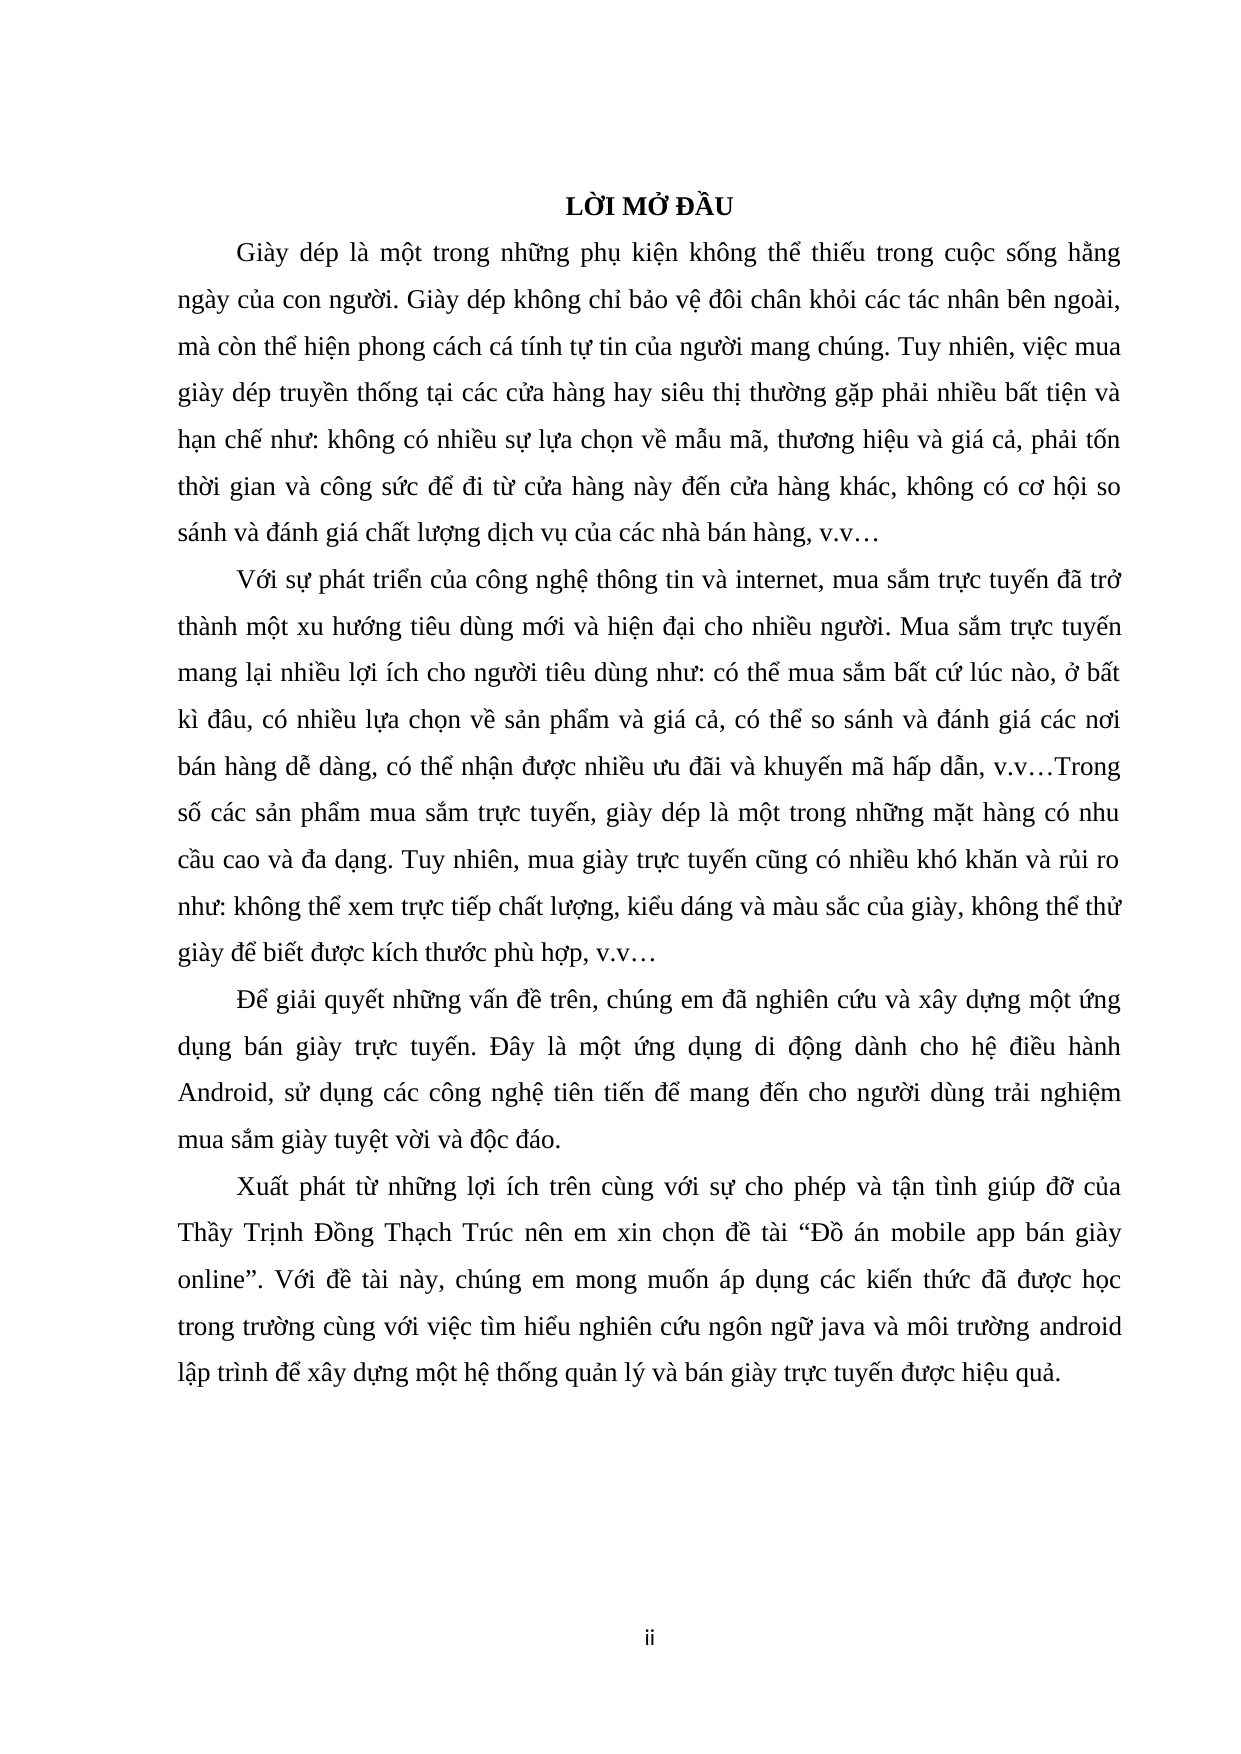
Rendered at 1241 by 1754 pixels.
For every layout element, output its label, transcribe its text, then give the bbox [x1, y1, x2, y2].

text Giày dép là một trong những phụ kiện không thể thiếu trong cuộc sống hằng ngày của con người. Giày dép không chỉ bảo vệ đôi chân khỏi các tác nhân bên ngoài, mà còn thể hiện phong cách cá tính tự tin của người mang chúng. Tuy nhiên, việc mua giày dép truyền thống tại các cửa hàng hay siêu thị thường gặp phải nhiều bất tiện và hạn chế như: không có nhiều sự lựa chọn về mẫu mã, thương hiệu và giá cả, phải tốn thời gian và công sức để đi từ cửa hàng này đến cửa hàng khác, không có cơ hội so sánh và đánh giá chất lượng dịch vụ của các nhà bán hàng, v.v… [177, 236, 1122, 548]
text Với sự phát triển của công nghệ thông tin và internet, mua sắm trực tuyến đã trở thành một xu hướng tiêu dùng mới và hiện đại cho nhiều người. Mua sắm trực tuyến mang lại nhiều lợi ích cho người tiêu dùng như: có thể mua sắm bất cứ lúc nào, ở bất kì đâu, có nhiều lựa chọn về sản phẩm và giá cả, có thể so sánh và đánh giá các nơi bán hàng dễ dàng, có thể nhận được nhiều ưu đãi và khuyến mã hấp dẫn, v.v…Trong số các sản phẩm mua sắm trực tuyến, giày dép là một trong những mặt hàng có nhu cầu cao và đa dạng. Tuy nhiên, mua giày trực tuyến cũng có nhiều khó khăn và rủi ro như: không thể xem trực tiếp chất lượng, kiểu dáng và màu sắc của giày, không thể thử giày để biết được kích thước phù hợp, v.v… [177, 563, 1122, 968]
subtitle LỜI MỞ ĐẦU [177, 190, 1122, 221]
text Xuất phát từ những lợi ích trên cùng với sự cho phép và tận tình giúp đỡ của Thầy Trịnh Đồng Thạch Trúc nên em xin chọn đề tài “Đồ án mobile app bán giày online”. Với đề tài này, chúng em mong muốn áp dụng các kiến thức đã được học trong trường cùng với việc tìm hiểu nghiên cứu ngôn ngữ java và môi trường android lập trình để xây dựng một hệ thống quản lý và bán giày trực tuyến được hiệu quả. [177, 1170, 1122, 1388]
text Để giải quyết những vấn đề trên, chúng em đã nghiên cứu và xây dựng một ứng dụng bán giày trực tuyến. Đây là một ứng dụng di động dành cho hệ điều hành Android, sử dụng các công nghệ tiên tiến để mang đến cho người dùng trải nghiệm mua sắm giày tuyệt vời và độc đáo. [177, 983, 1122, 1154]
